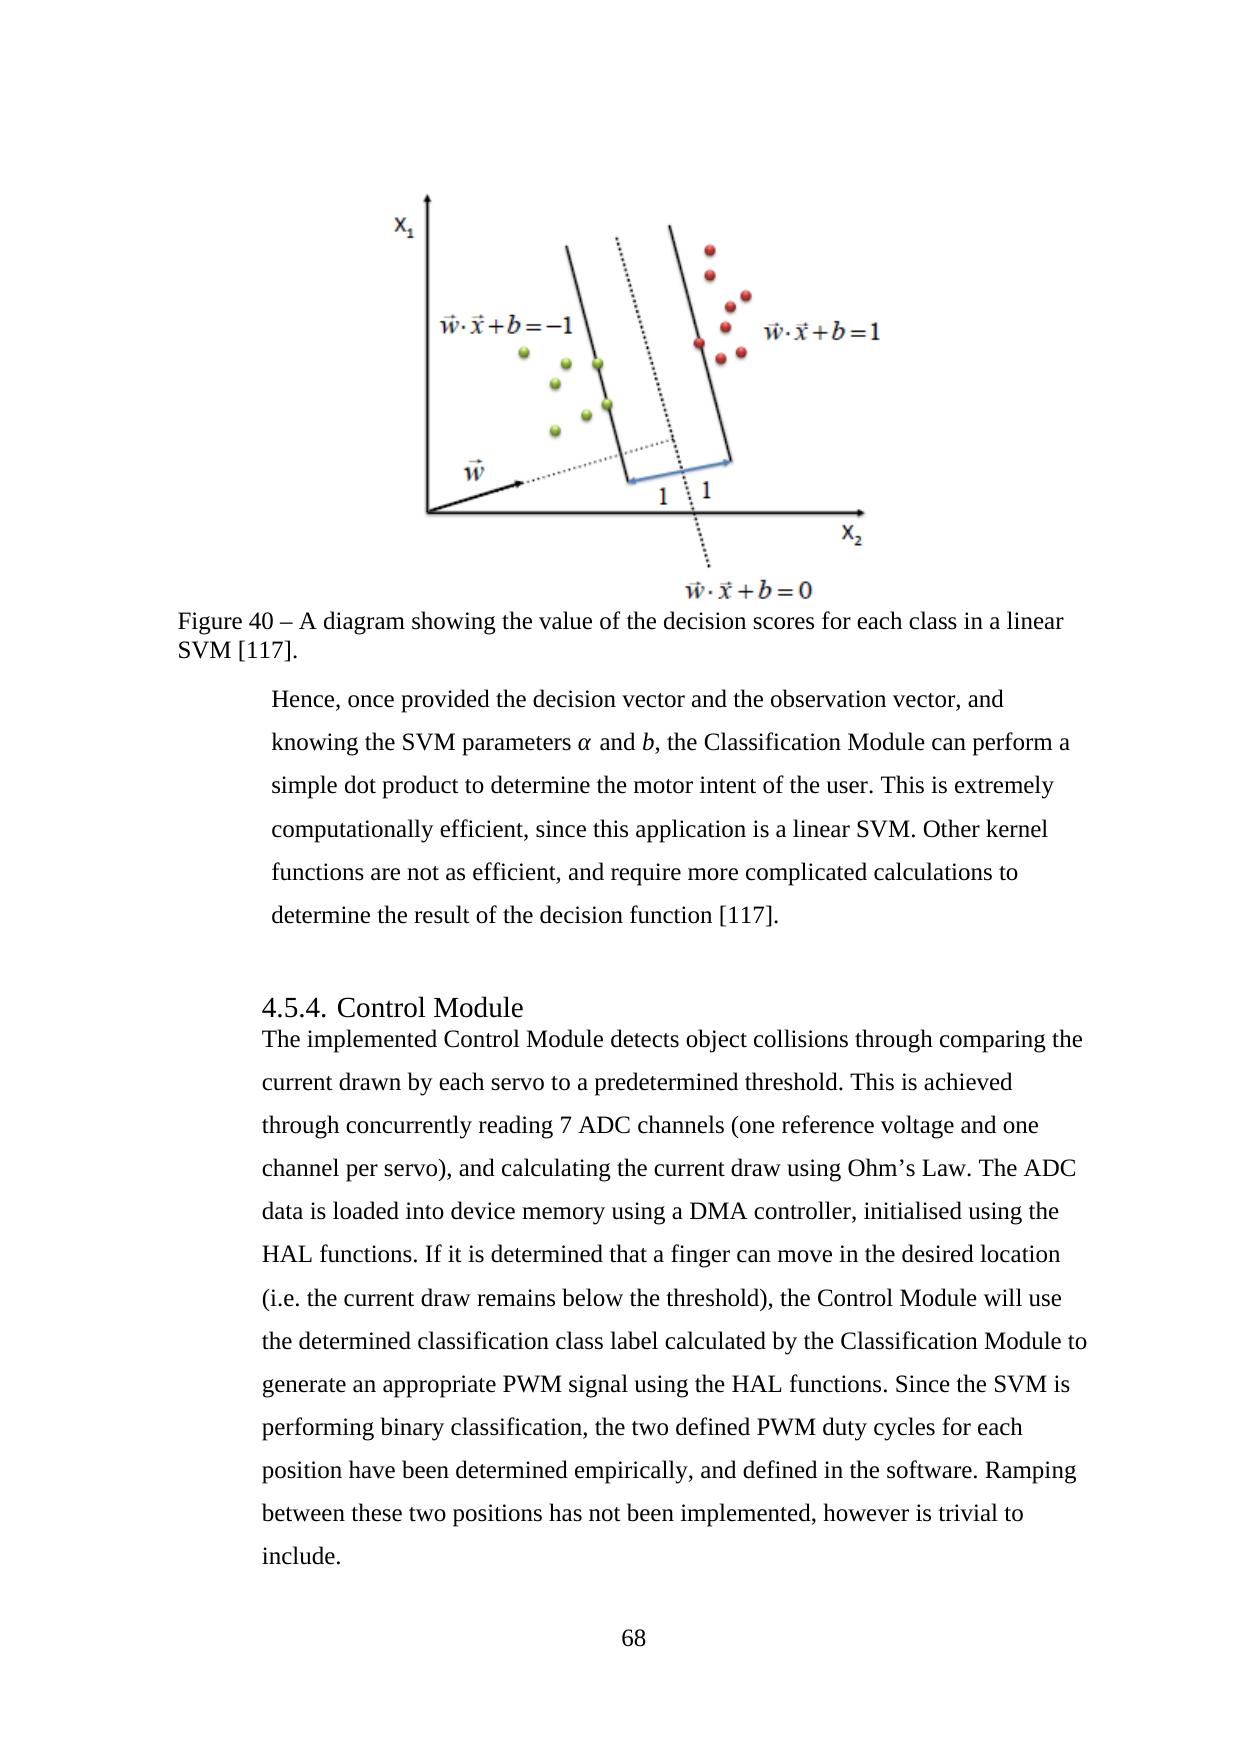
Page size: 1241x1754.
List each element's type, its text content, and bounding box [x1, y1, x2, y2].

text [262, 1024, 1090, 1570]
subtitle Control Module [262, 990, 1090, 1024]
picture [383, 177, 884, 607]
text Hence, once provided the decision vector and the observation vector, and knowing the SVM parameters and b, the Classification Module can perform a simple dot product to determine the motor intent of the user. This is extremely computationally efficient, since this application is a linear SVM. Other kernel functions are not as efficient, and require more complicated calculations to determine the result of the decision function [117]. [271, 684, 1090, 929]
